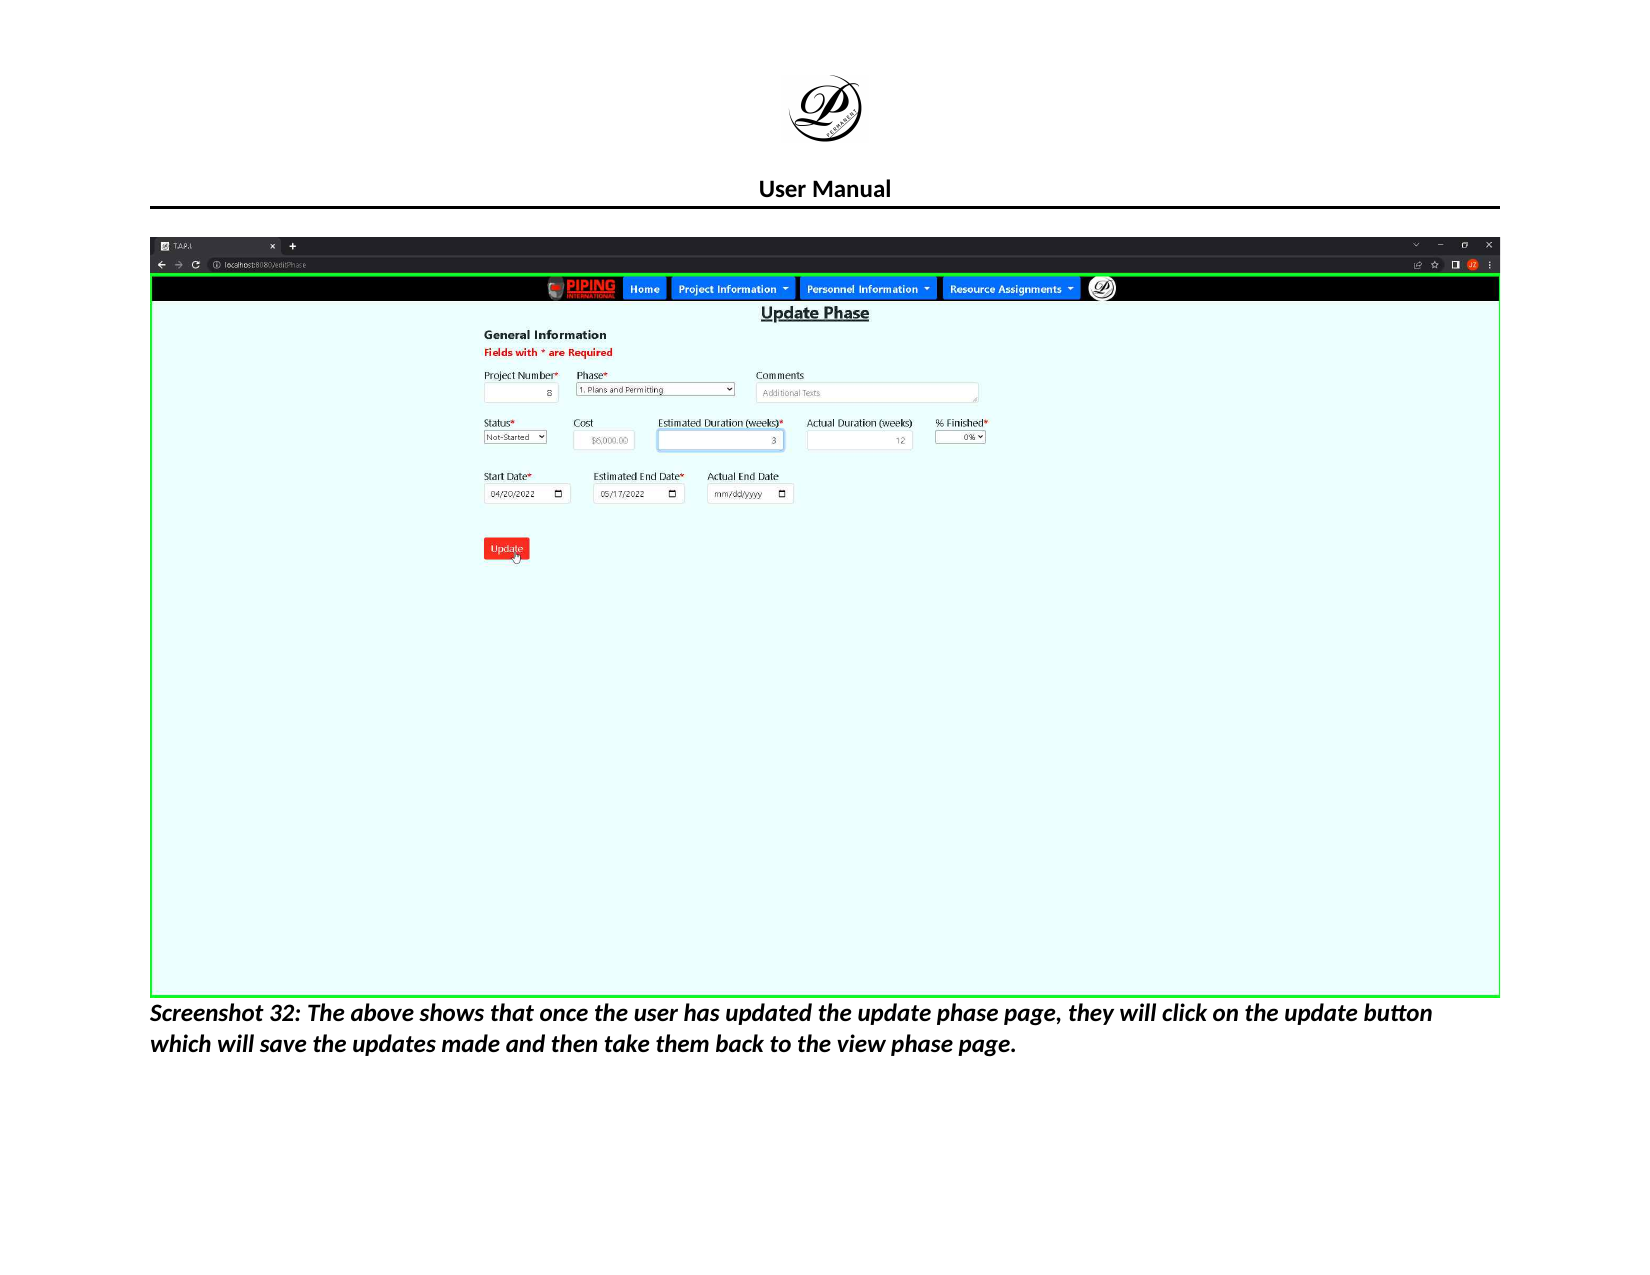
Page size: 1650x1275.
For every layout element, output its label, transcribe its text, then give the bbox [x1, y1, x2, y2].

picture [150, 237, 1500, 998]
text Screenshot 32: The above shows that once the user has updated the update phase page, they will click on the update button which will save the updates made and then take them back to the view phase page. [150, 998, 1500, 1058]
picture [781, 75, 869, 143]
